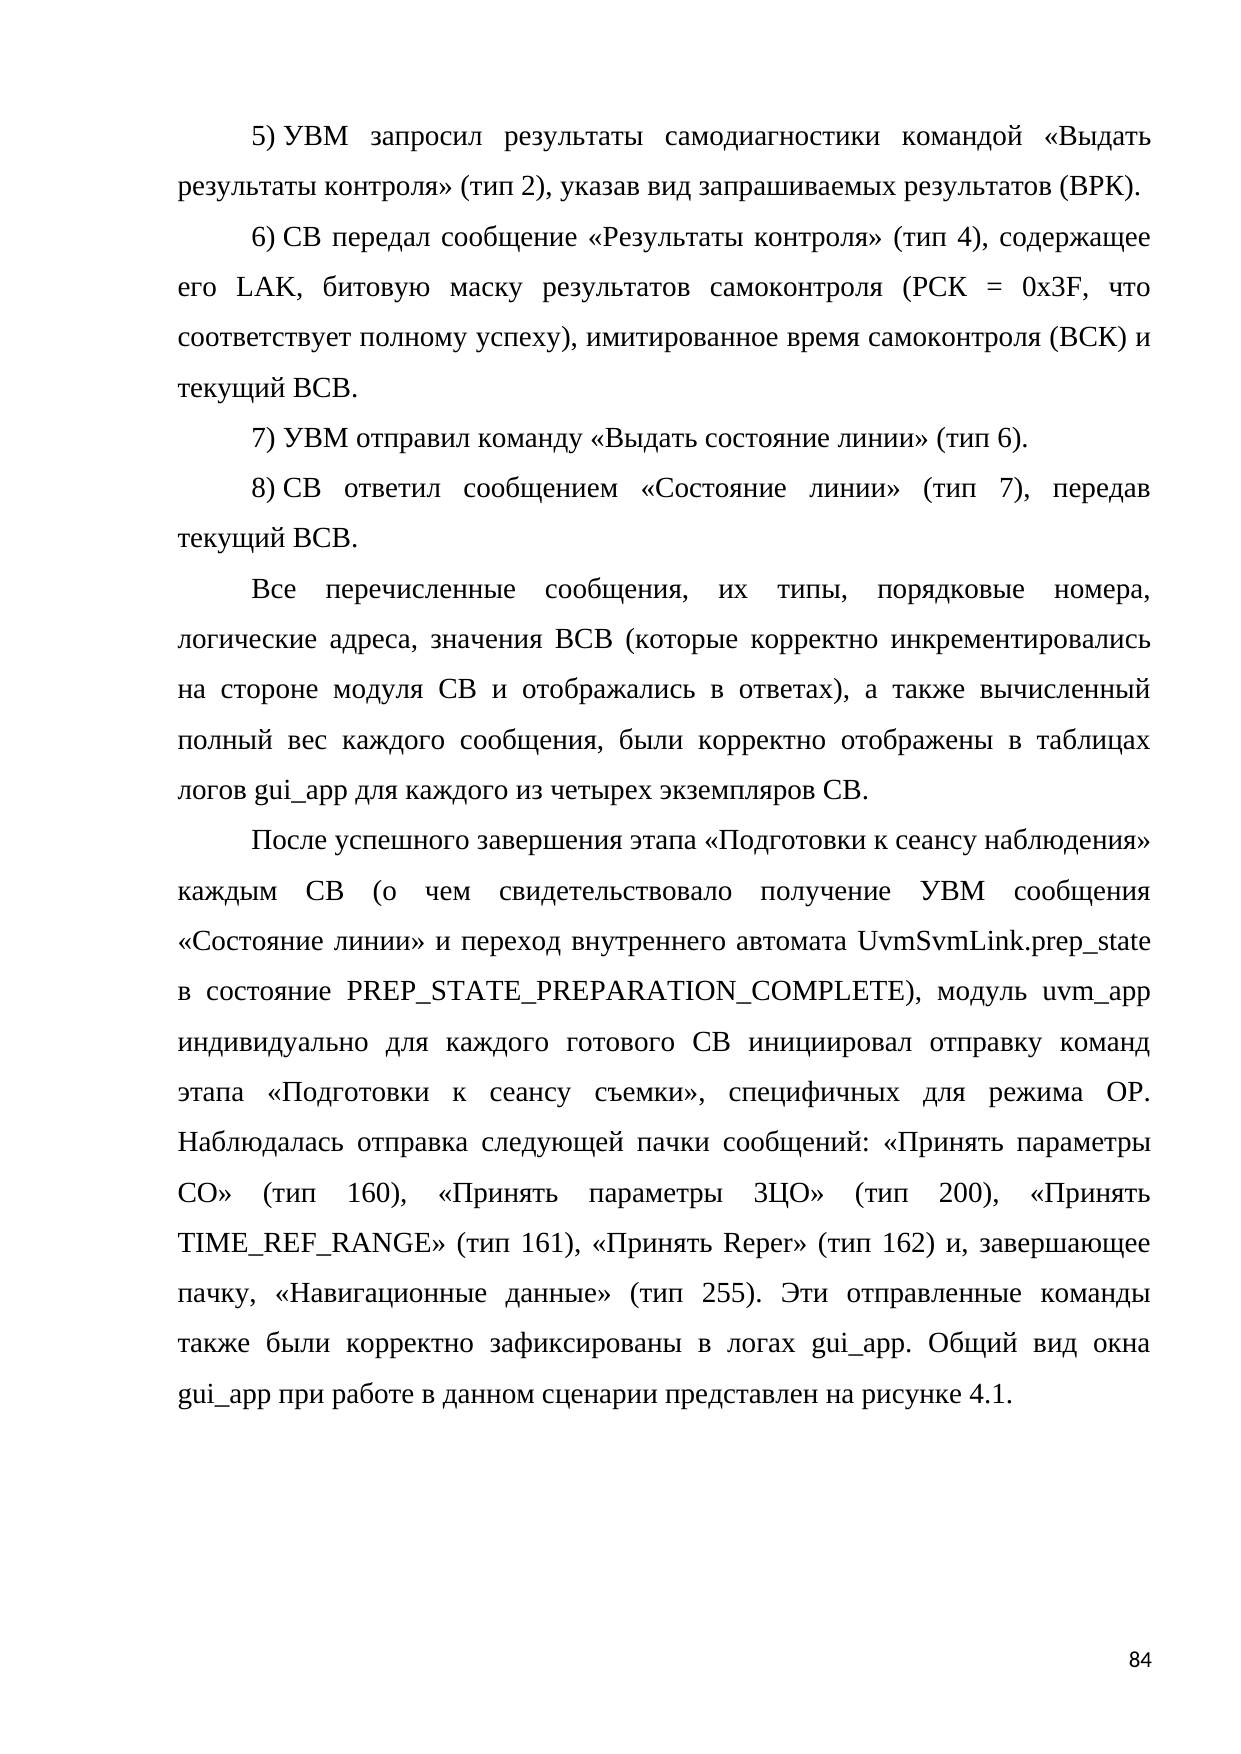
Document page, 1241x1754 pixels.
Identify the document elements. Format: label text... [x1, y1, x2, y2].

text Все перечисленные сообщения, их типы, порядковые номера, логические адреса, значения BCB (которые корректно инкрементировались на стороне модуля СВ и отображались в ответах), а также вычисленный полный вес каждого сообщения, были корректно отображены в таблицах логов gui_app для каждого из четырех экземпляров СВ. [177, 571, 1152, 806]
text СВ ответил сообщением «Состояние линии» (тип 7), передав текущий ВСВ. [177, 470, 1152, 554]
text СВ передал сообщение «Результаты контроля» (тип 4), содержащее его LAK, битовую маску результатов самоконтроля (РСК = 0x3F, что соответствует полному успеху), имитированное время самоконтроля (ВСК) и текущий ВСВ. [177, 219, 1152, 403]
text УВМ отправил команду «Выдать состояние линии» (тип 6). [177, 420, 1152, 453]
text После успешного завершения этапа «Подготовки к сеансу наблюдения» каждым СВ (о чем свидетельствовало получение УВМ сообщения «Состояние линии» и переход внутреннего автомата UvmSvmLink.prep_state в состояние PREP_STATE_PREPARATION_COMPLETE), модуль uvm_app индивидуально для каждого готового СВ инициировал отправку команд этапа «Подготовки к сеансу съемки», специфичных для режима ОР. Наблюдалась отправка следующей пачки сообщений: «Принять параметры СО» (тип 160), «Принять параметры 3ЦО» (тип 200), «Принять TIME_REF_RANGE» (тип 161), «Принять Reper» (тип 162) и, завершающее пачку, «Навигационные данные» (тип 255). Эти отправленные команды также были корректно зафиксированы в логах gui_app. Общий вид окна gui_app при работе в данном сценарии представлен на рисунке 4.1. [177, 822, 1152, 1409]
text УВМ запросил результаты самодиагностики командой «Выдать результаты контроля» (тип 2), указав вид запрашиваемых результатов (ВРК). [177, 118, 1152, 202]
